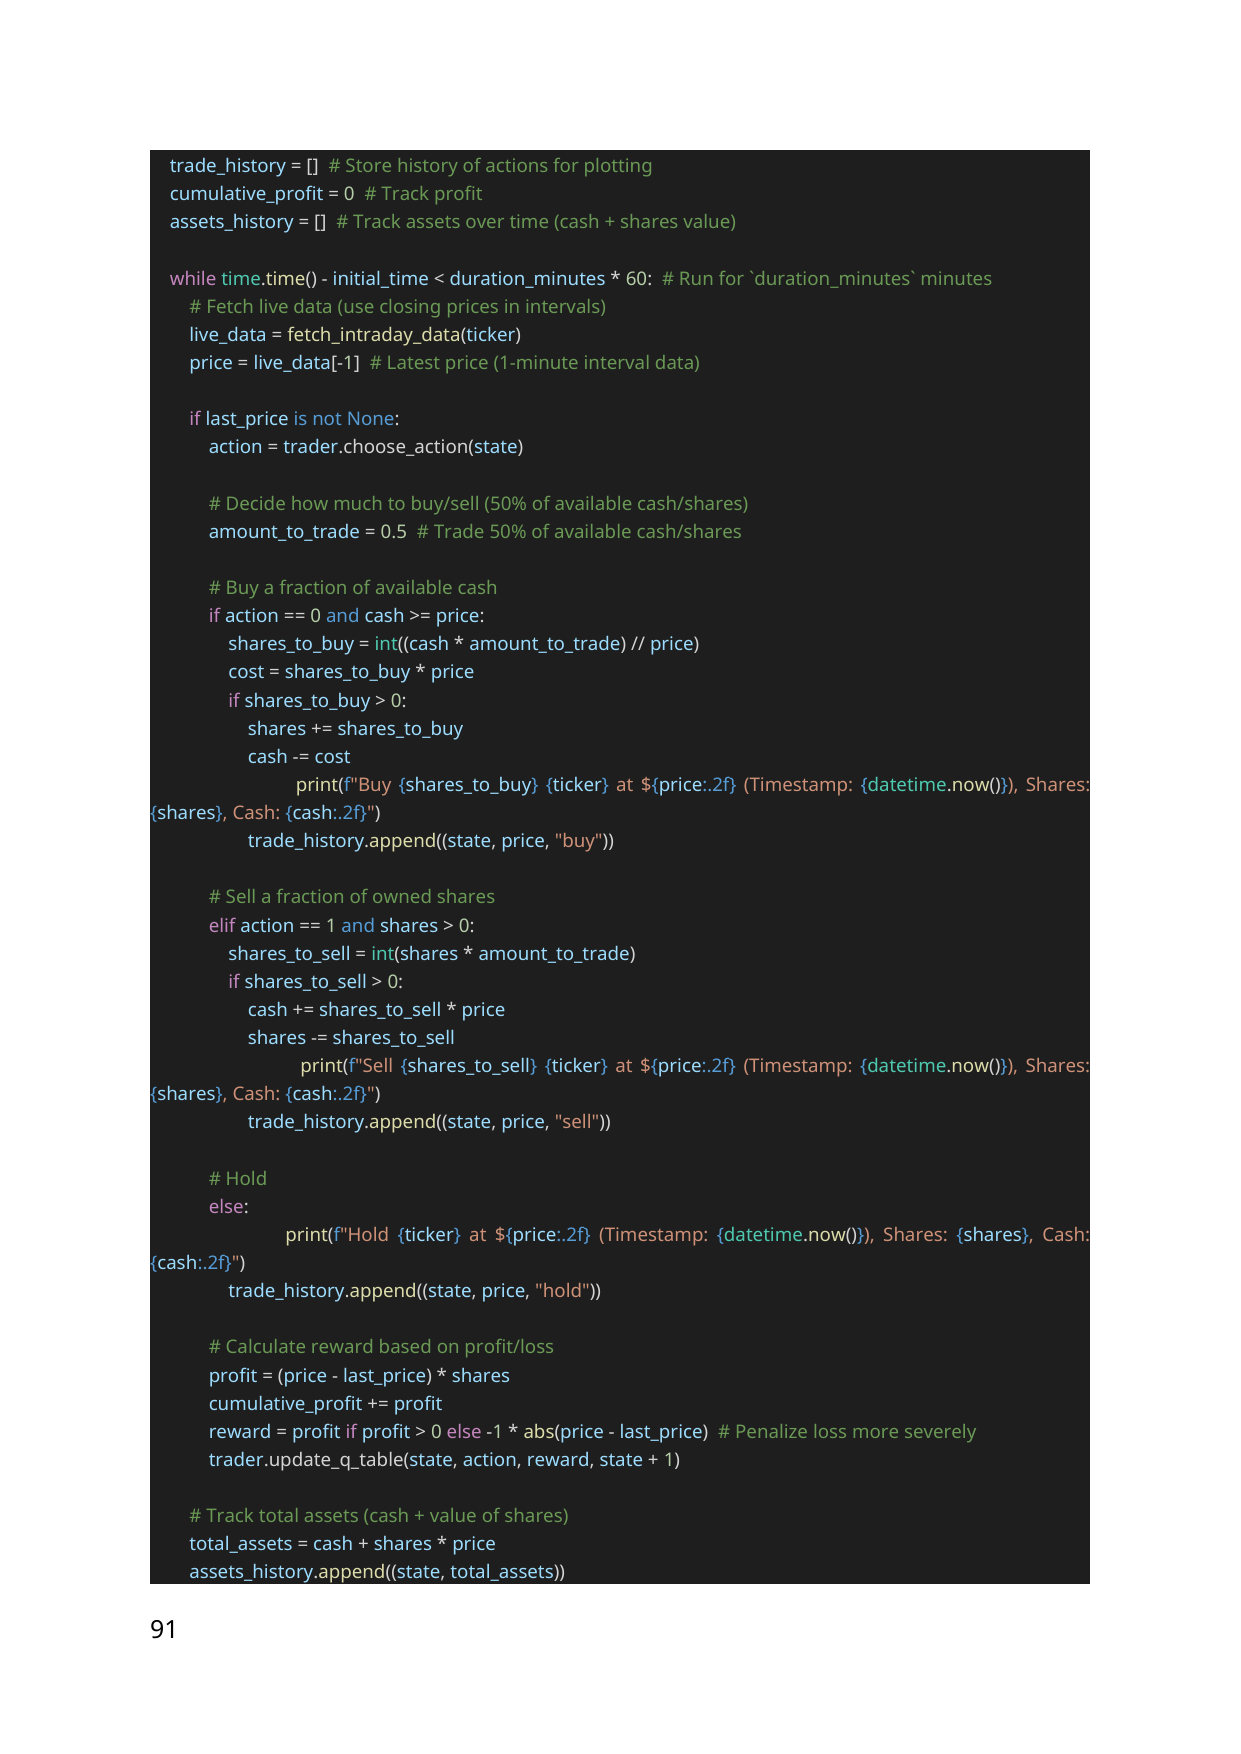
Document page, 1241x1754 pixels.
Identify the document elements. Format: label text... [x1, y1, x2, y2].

text shares_to_buy = int((cash * amount_to_trade) // price) [150, 628, 1090, 656]
text assets_history = [] # Track assets over time (cash + shares value) [150, 206, 1090, 234]
text trade_history.append((state, price, "buy")) [150, 825, 1090, 853]
text while time.time() - initial_time < duration_minutes * 60: # Run for `duration_minutes` minutes [150, 262, 1090, 291]
text elif action == 1 and shares > 0: [150, 909, 1090, 937]
text if last_price is not None: [150, 403, 1090, 431]
text # Track total assets (cash + value of shares) [150, 1500, 1090, 1528]
text cost = shares_to_buy * price [150, 656, 1090, 684]
text cash -= cost [150, 741, 1090, 769]
text else: [150, 1191, 1090, 1219]
text price = live_data[-1] # Latest price (1-minute interval data) [150, 347, 1090, 375]
text if action == 0 and cash >= price: [150, 600, 1090, 628]
text # Hold [150, 1162, 1090, 1191]
text if shares_to_buy > 0: [150, 684, 1090, 712]
text trade_history.append((state, price, "hold")) [150, 1275, 1090, 1303]
text print(f"Sell {shares_to_sell} {ticker} at ${price:.2f} (Timestamp: {datetime.now()}), Shares: {shares}, Cash: {cash:.2f}") [150, 1050, 1090, 1106]
text cumulative_profit += profit [150, 1387, 1090, 1416]
text shares += shares_to_buy [150, 712, 1090, 741]
text reward = profit if profit > 0 else -1 * abs(price - last_price) # Penalize loss more severely [150, 1416, 1090, 1444]
text trade_history = [] # Store history of actions for plotting [150, 150, 1090, 178]
text cumulative_profit = 0 # Track profit [150, 178, 1090, 206]
text trader.update_q_table(state, action, reward, state + 1) [150, 1444, 1090, 1472]
text total_assets = cash + shares * price [150, 1528, 1090, 1556]
text live_data = fetch_intraday_data(ticker) [150, 319, 1090, 347]
text # Buy a fraction of available cash [150, 572, 1090, 600]
text cash += shares_to_sell * price [150, 994, 1090, 1022]
text if shares_to_sell > 0: [150, 966, 1090, 994]
text print(f"Hold {ticker} at ${price:.2f} (Timestamp: {datetime.now()}), Shares: {shares}, Cash: {cash:.2f}") [150, 1219, 1090, 1275]
text shares_to_sell = int(shares * amount_to_trade) [150, 937, 1090, 966]
text profit = (price - last_price) * shares [150, 1359, 1090, 1387]
text # Sell a fraction of owned shares [150, 881, 1090, 909]
text print(f"Buy {shares_to_buy} {ticker} at ${price:.2f} (Timestamp: {datetime.now()}), Shares: {shares}, Cash: {cash:.2f}") [150, 769, 1090, 825]
text action = trader.choose_action(state) [150, 431, 1090, 459]
text assets_history.append((state, total_assets)) [150, 1556, 1090, 1584]
text # Decide how much to buy/sell (50% of available cash/shares) [150, 487, 1090, 516]
text amount_to_trade = 0.5 # Trade 50% of available cash/shares [150, 516, 1090, 544]
text shares -= shares_to_sell [150, 1022, 1090, 1050]
text # Fetch live data (use closing prices in intervals) [150, 291, 1090, 319]
text trade_history.append((state, price, "sell")) [150, 1106, 1090, 1134]
text # Calculate reward based on profit/loss [150, 1331, 1090, 1359]
